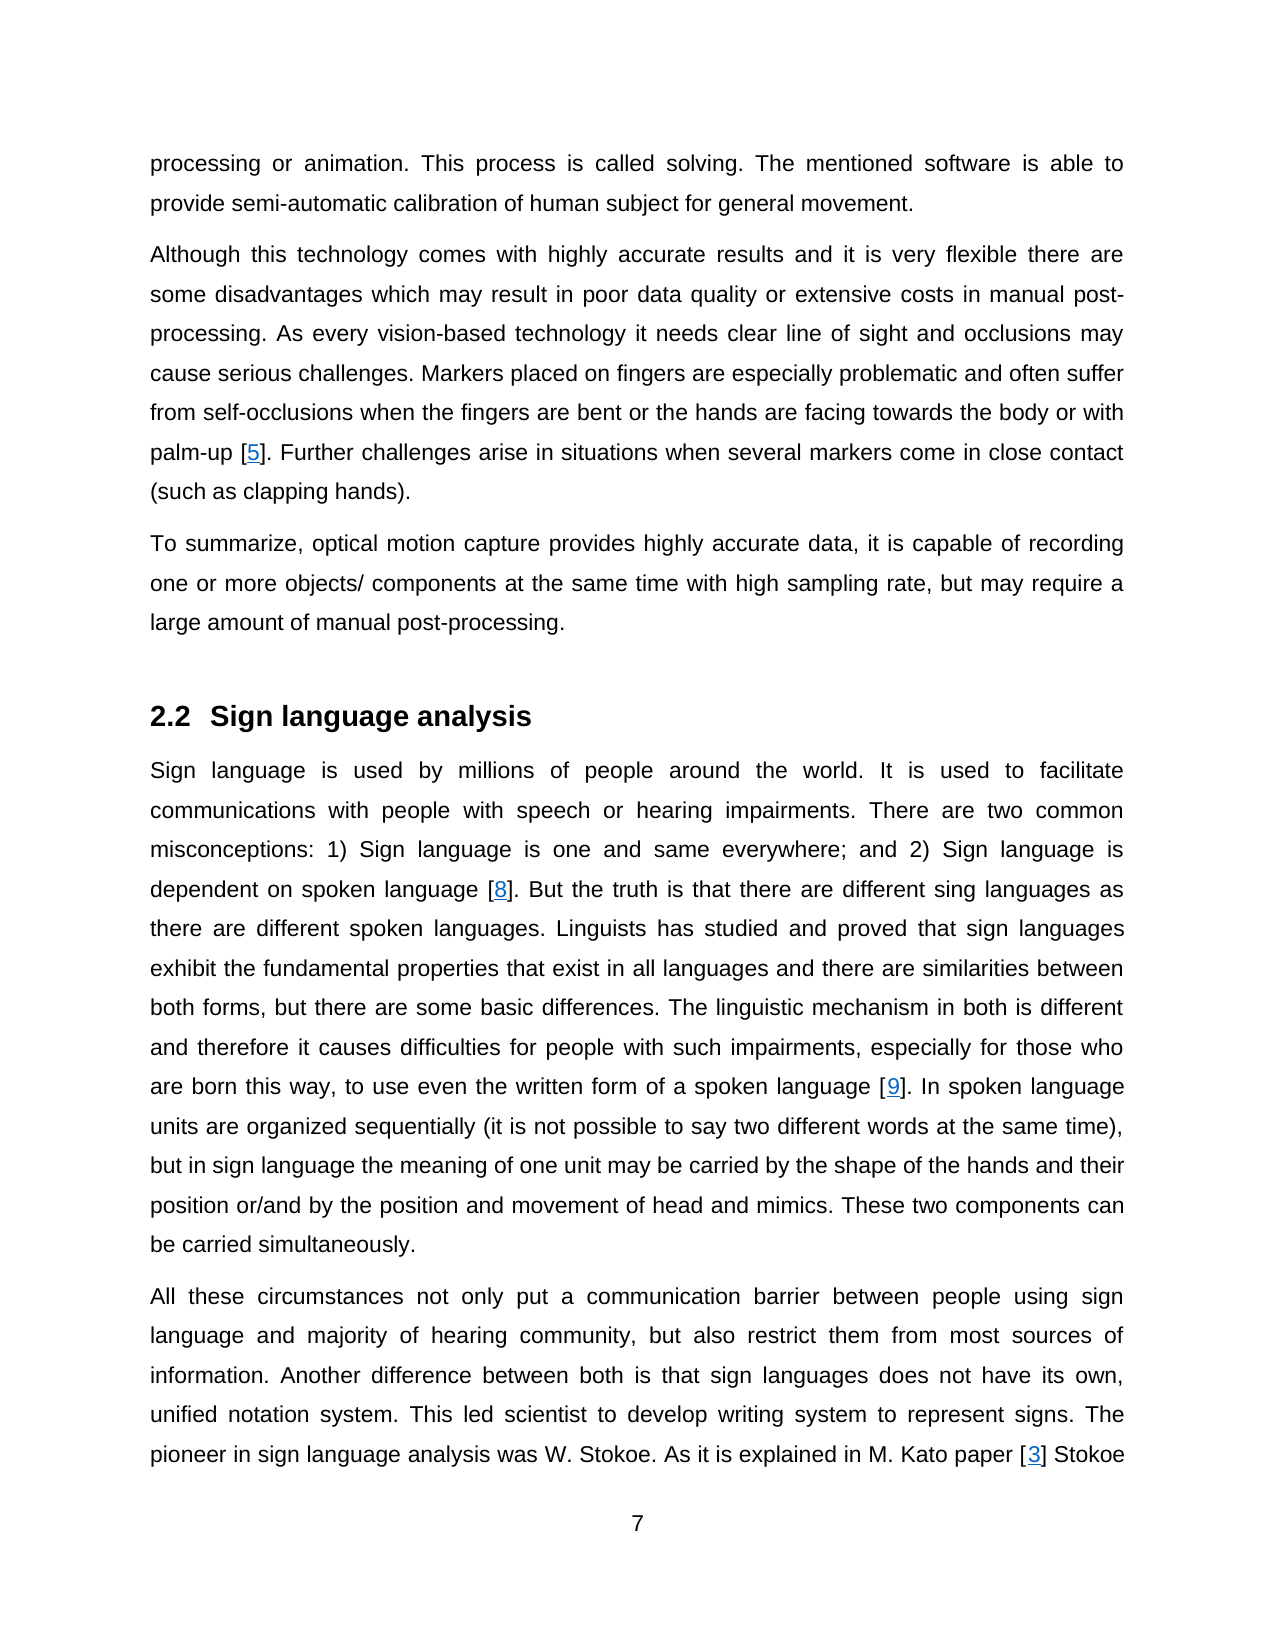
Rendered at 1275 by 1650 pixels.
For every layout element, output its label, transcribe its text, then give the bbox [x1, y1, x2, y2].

text Sign language is used by millions of people around the world. It is used to facilitate communications with people with speech or hearing impairments. There are two common misconceptions: 1) Sign language is one and same everywhere; and 2) Sign language is dependent on spoken language [8]. But the truth is that there are different sing languages as there are different spoken languages. Linguists has studied and proved that sign languages exhibit the fundamental properties that exist in all languages and there are similarities between both forms, but there are some basic differences. The linguistic mechanism in both is different and therefore it causes difficulties for people with such impairments, especially for those who are born this way, to use even the written form of a spoken language [9]. In spoken language units are organized sequentially (it is not possible to say two different words at the same time), but in sign language the meaning of one unit may be carried by the shape of the hands and their position or/and by the position and movement of head and mimics. These two components can be carried simultaneously. [150, 757, 1125, 1257]
subtitle Sign language analysis [150, 699, 1125, 732]
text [150, 150, 1125, 216]
text To summarize, optical motion capture provides highly accurate data, it is capable of recording one or more objects/ components at the same time with high sampling rate, but may require a large amount of manual post-processing. [150, 530, 1125, 636]
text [150, 1283, 1125, 1467]
text Although this technology comes with highly accurate results and it is very flexible there are some disadvantages which may result in poor data quality or extensive costs in manual post-processing. As every vision-based technology it needs clear line of sight and occlusions may cause serious challenges. Markers placed on fingers are especially problematic and often suffer from self-occlusions when the fingers are bent or the hands are facing towards the body or with palm-up [5]. Further challenges arise in situations when several markers come in close contact (such as clapping hands). [150, 241, 1125, 505]
